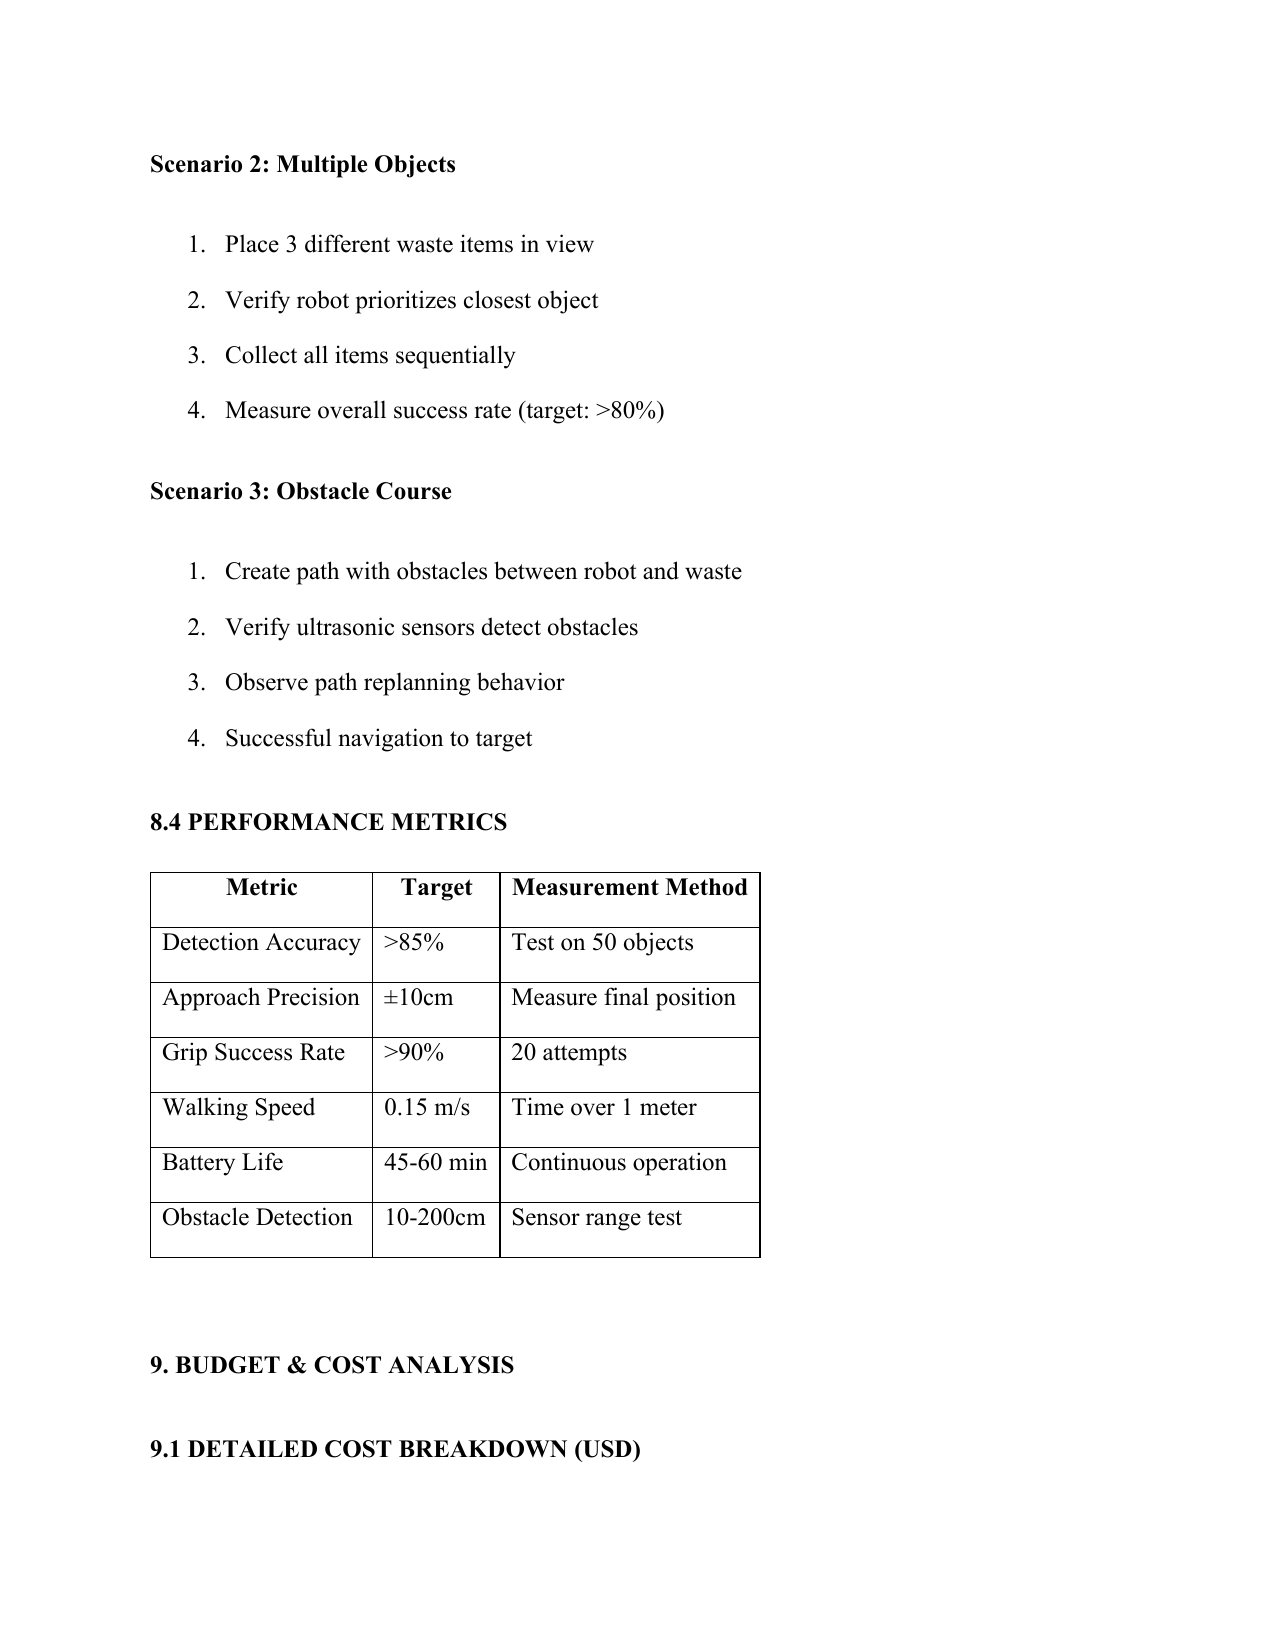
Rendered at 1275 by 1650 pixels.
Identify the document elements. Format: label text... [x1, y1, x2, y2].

table_cell Test on 50 objects [501, 928, 759, 982]
table_cell ±10cm [373, 983, 499, 1037]
table_cell Obstacle Detection [151, 1203, 372, 1257]
table_cell Time over 1 meter [501, 1093, 759, 1147]
list Successful navigation to target [187, 724, 1125, 751]
table_cell >85% [373, 928, 499, 982]
table_cell Approach Precision [151, 983, 372, 1037]
table_cell Measure final position [501, 983, 759, 1037]
subtitle 9. BUDGET & COST ANALYSIS [150, 1351, 1125, 1379]
subtitle Scenario 3: Obstacle Course [150, 477, 1125, 505]
list Measure overall success rate (target: >80%) [187, 397, 1125, 424]
list Observe path replanning behavior [187, 668, 1125, 696]
table_header Target [373, 873, 499, 927]
list Create path with obstacles between robot and waste [187, 557, 1125, 585]
table_cell 10-200cm [373, 1203, 499, 1257]
table_cell Battery Life [151, 1148, 372, 1202]
list Verify ultrasonic sensors detect obstacles [187, 613, 1125, 641]
subtitle 8.4 PERFORMANCE METRICS [150, 808, 1125, 836]
list Verify robot prioritizes closest object [187, 286, 1125, 313]
table_cell Sensor range test [501, 1203, 759, 1257]
table_cell Walking Speed [151, 1093, 372, 1147]
table_header Measurement Method [501, 873, 759, 927]
list Place 3 different waste items in view [187, 230, 1125, 258]
table_cell Grip Success Rate [151, 1038, 372, 1092]
subtitle Scenario 2: Multiple Objects [150, 150, 1125, 178]
list Collect all items sequentially [187, 341, 1125, 369]
table_cell Detection Accuracy [151, 928, 372, 982]
table_cell 20 attempts [501, 1038, 759, 1092]
table_cell 45-60 min [373, 1148, 499, 1202]
table_cell 0.15 m/s [373, 1093, 499, 1147]
subtitle 9.1 DETAILED COST BREAKDOWN (USD) [150, 1436, 1125, 1463]
table_cell >90% [373, 1038, 499, 1092]
table_header Metric [151, 873, 372, 927]
table_cell Continuous operation [501, 1148, 759, 1202]
